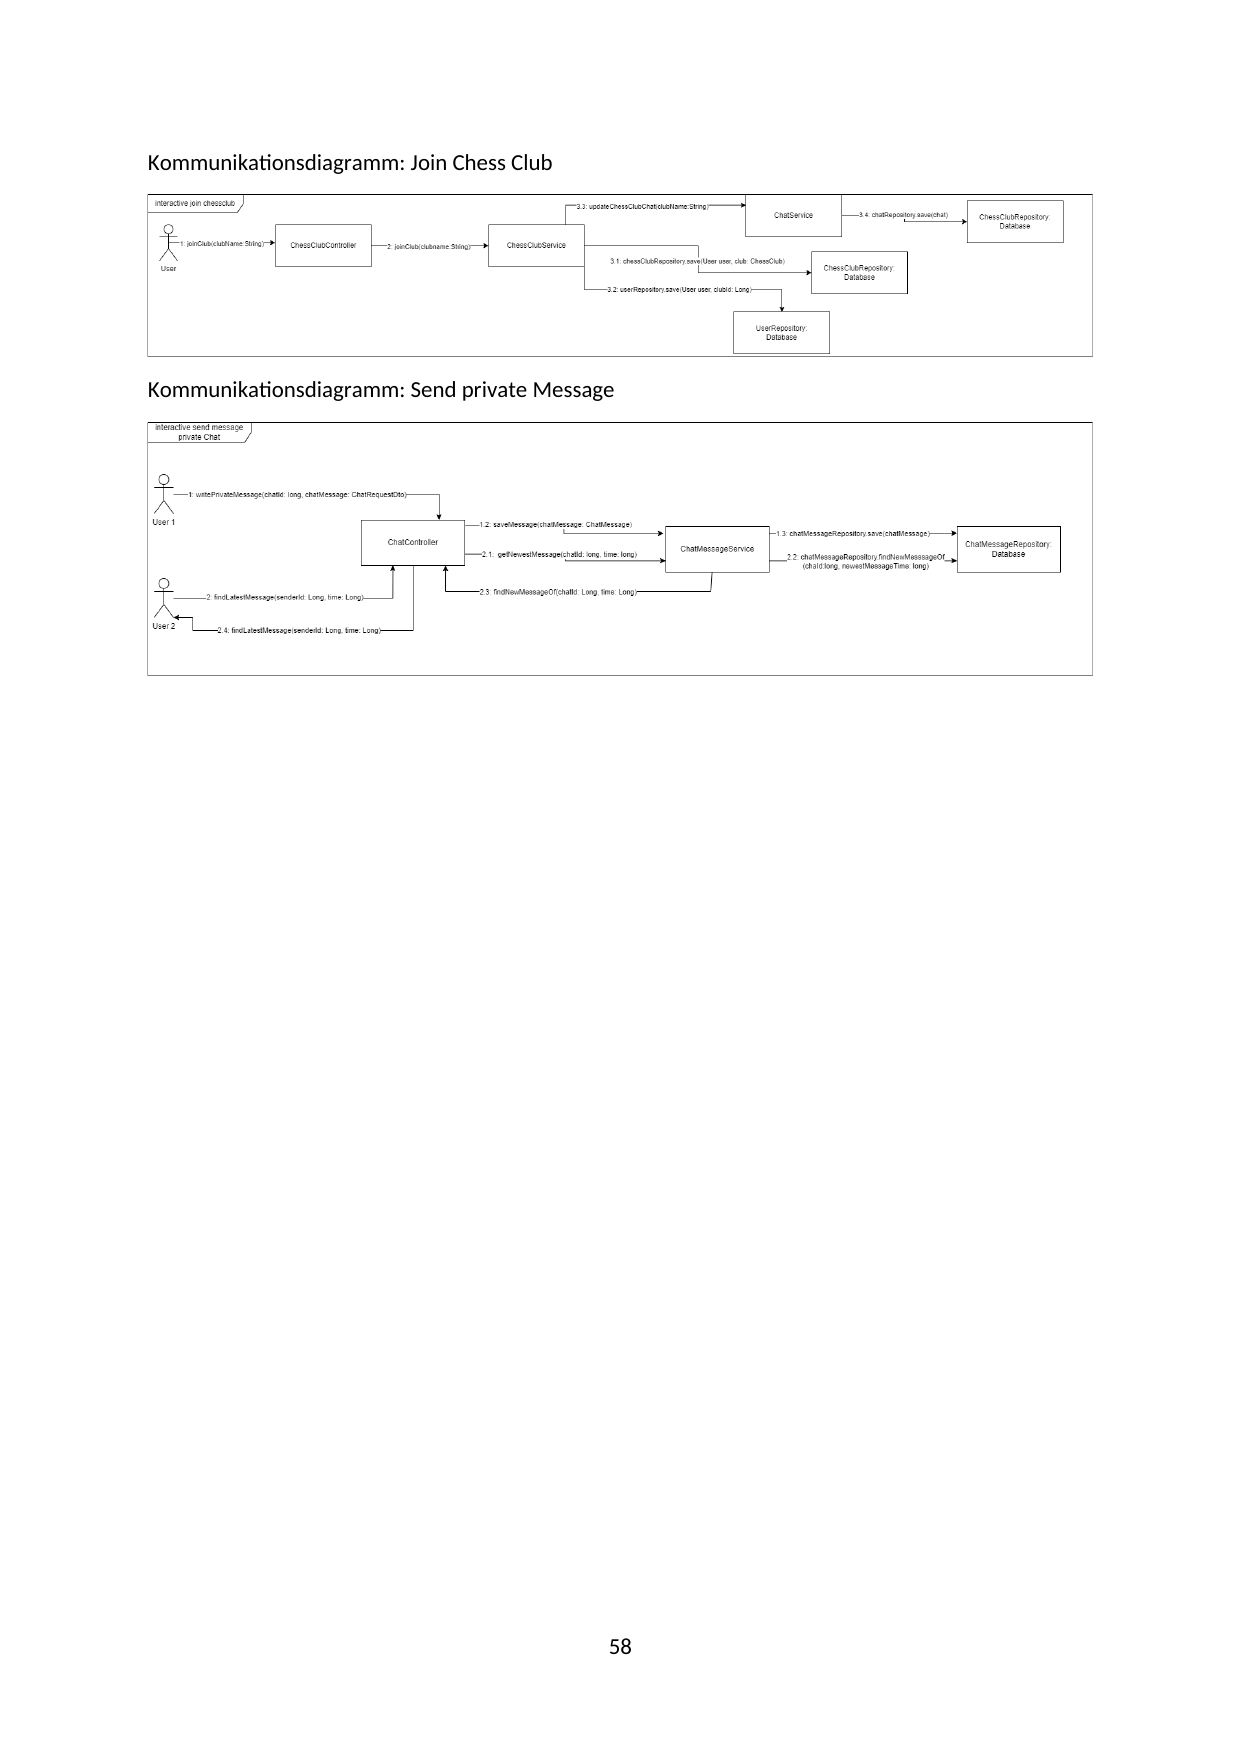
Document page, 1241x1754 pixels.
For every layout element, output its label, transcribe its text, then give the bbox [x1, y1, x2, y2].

text Kommunikationsdiagramm: Join Chess Club [148, 148, 1093, 176]
text Kommunikationsdiagramm: Send private Message [148, 375, 1093, 403]
picture [147, 194, 1093, 357]
picture [147, 422, 1093, 676]
